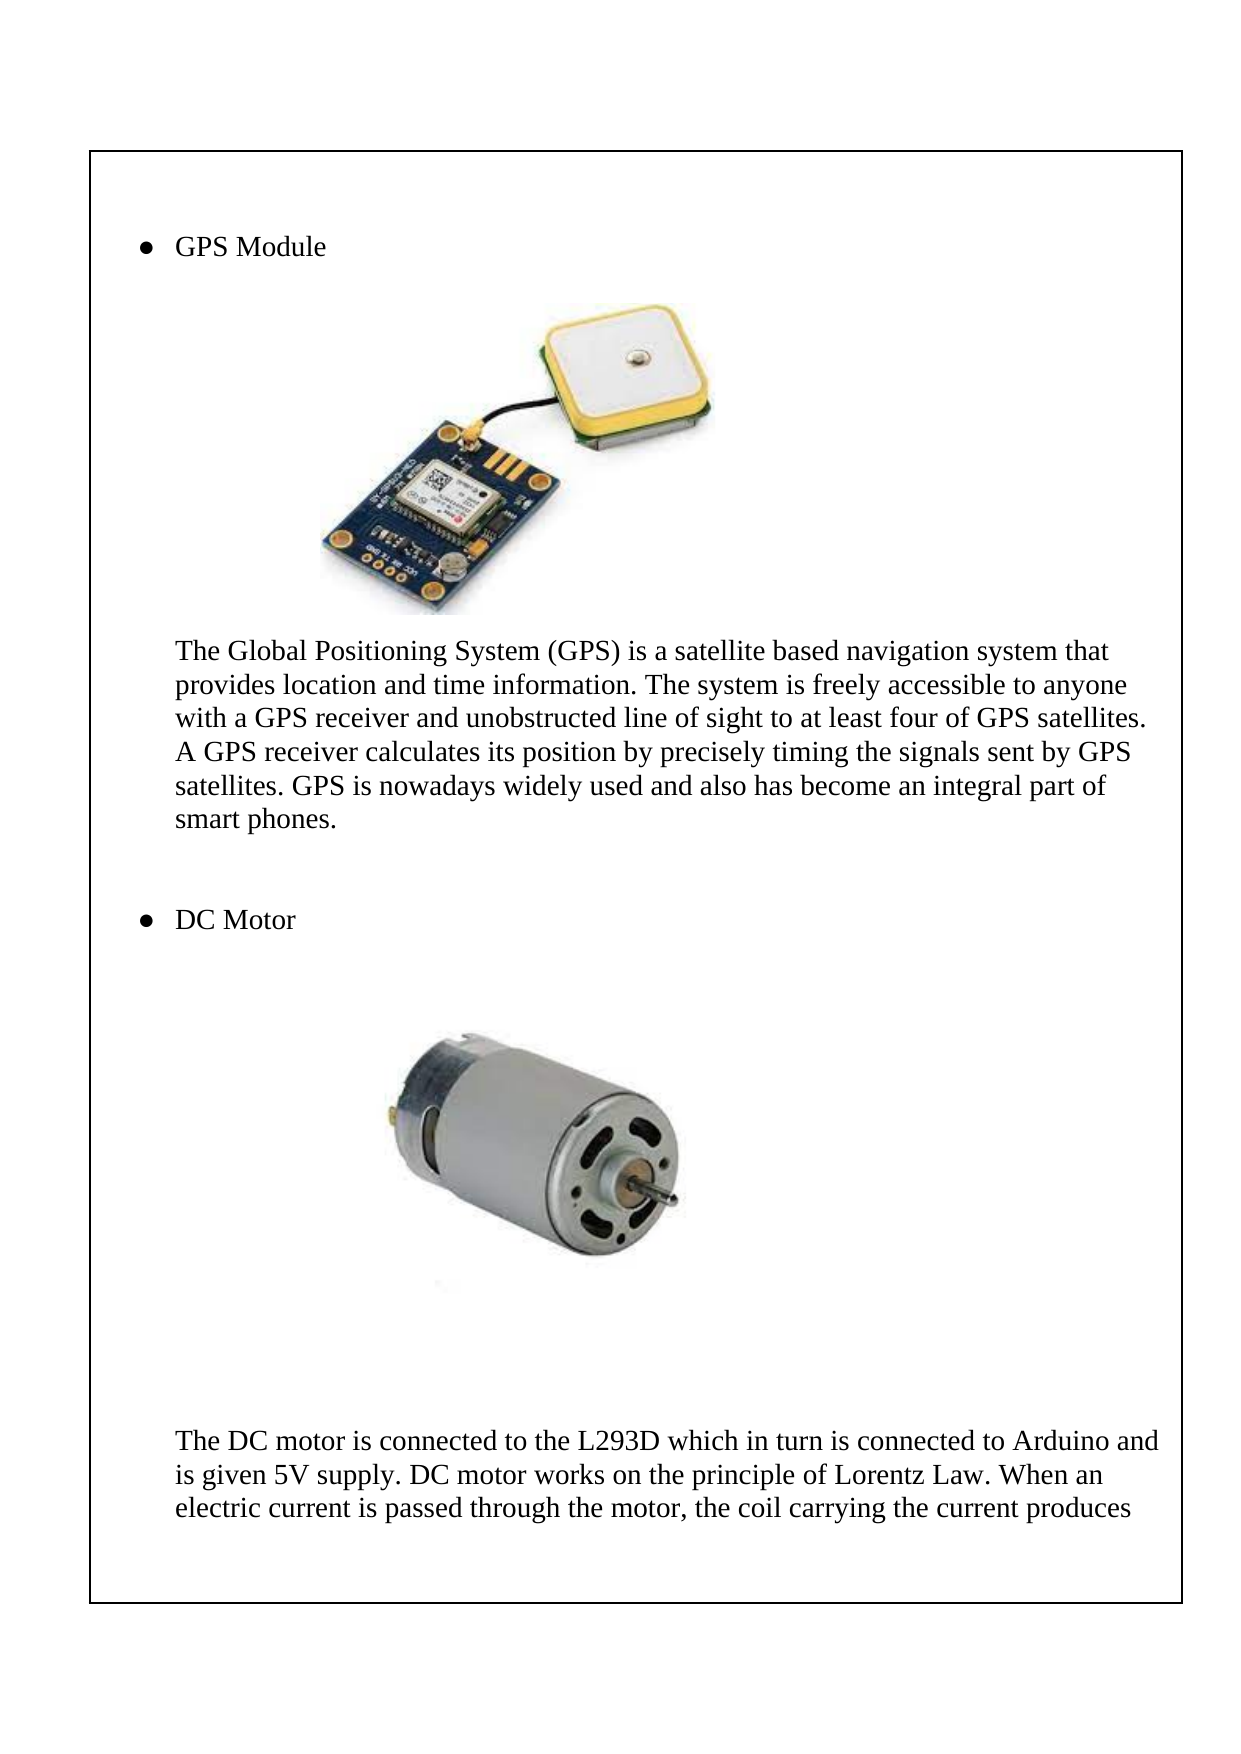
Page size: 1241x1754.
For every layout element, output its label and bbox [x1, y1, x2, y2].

picture [360, 968, 727, 1304]
picture [320, 303, 716, 615]
table_header [91, 152, 1181, 1602]
